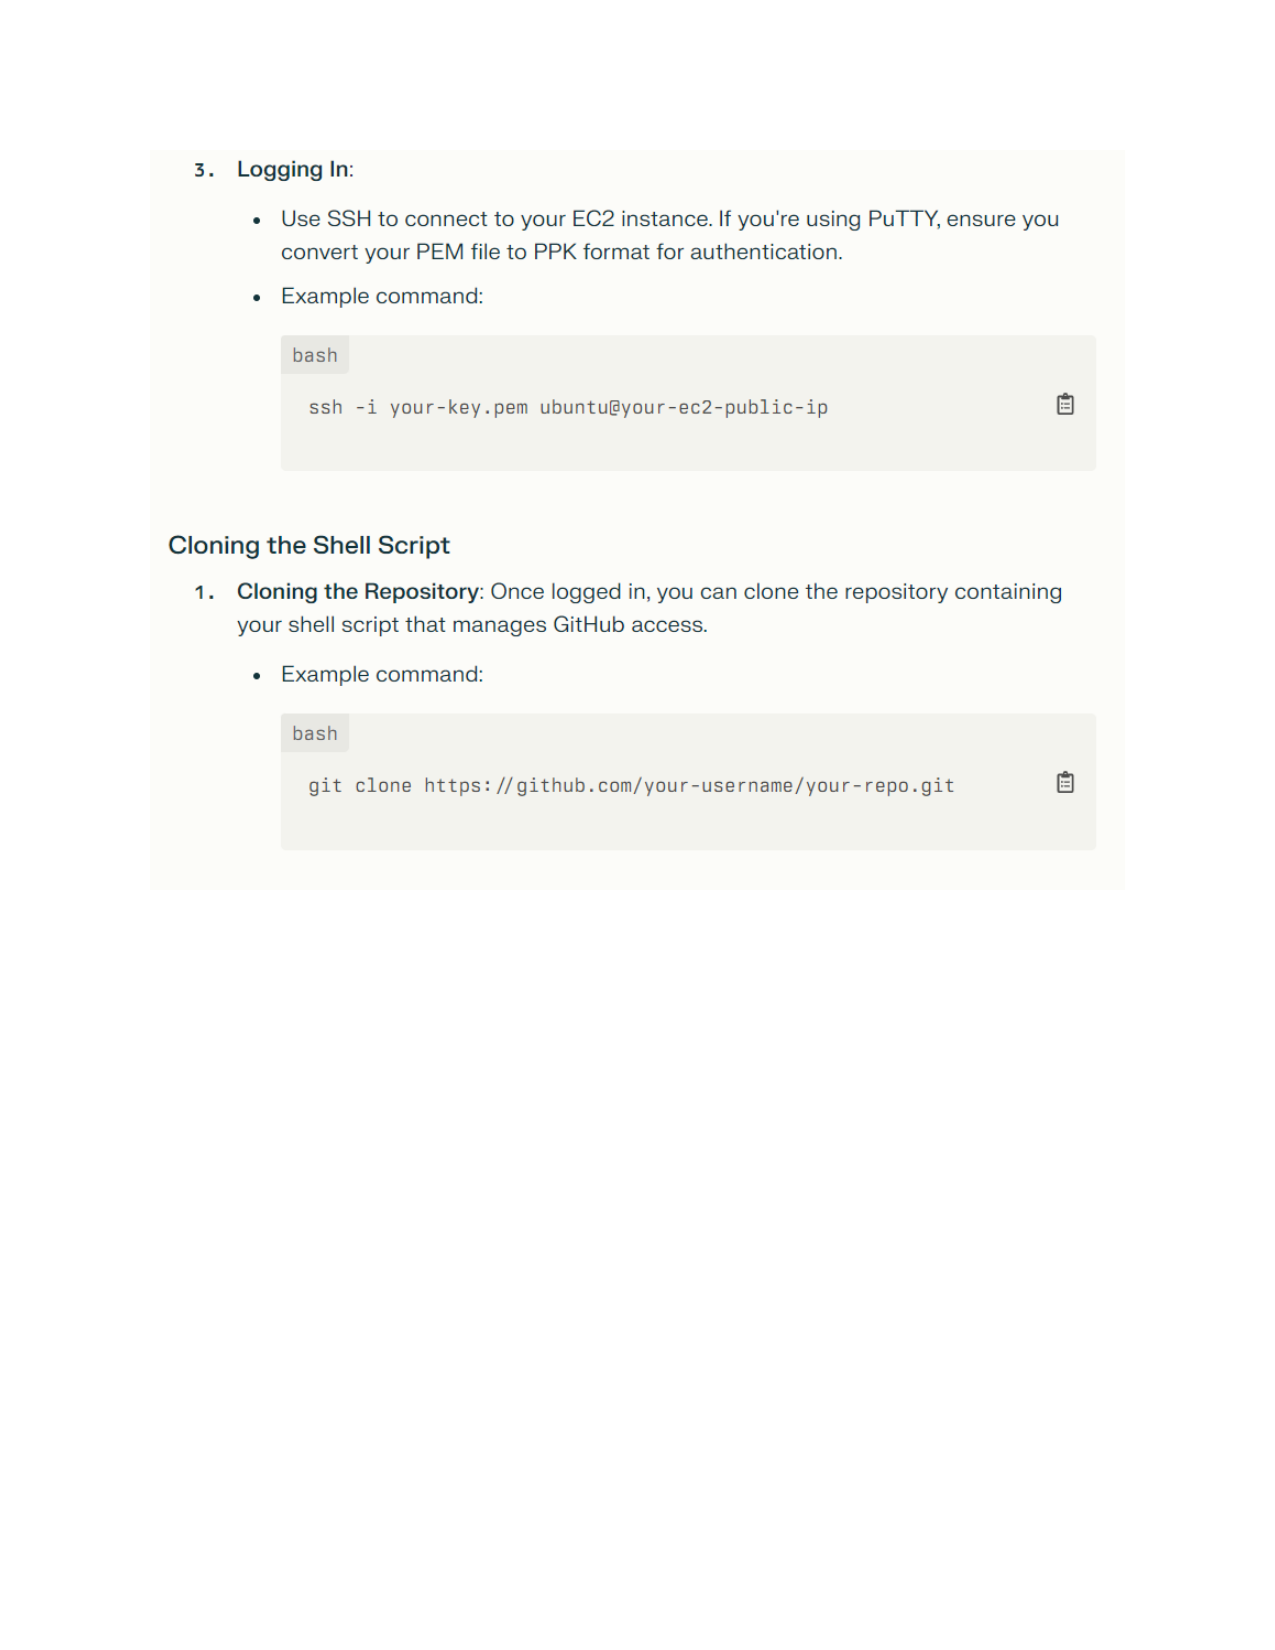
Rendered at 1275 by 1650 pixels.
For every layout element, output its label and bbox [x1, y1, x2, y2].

picture [150, 150, 1125, 890]
